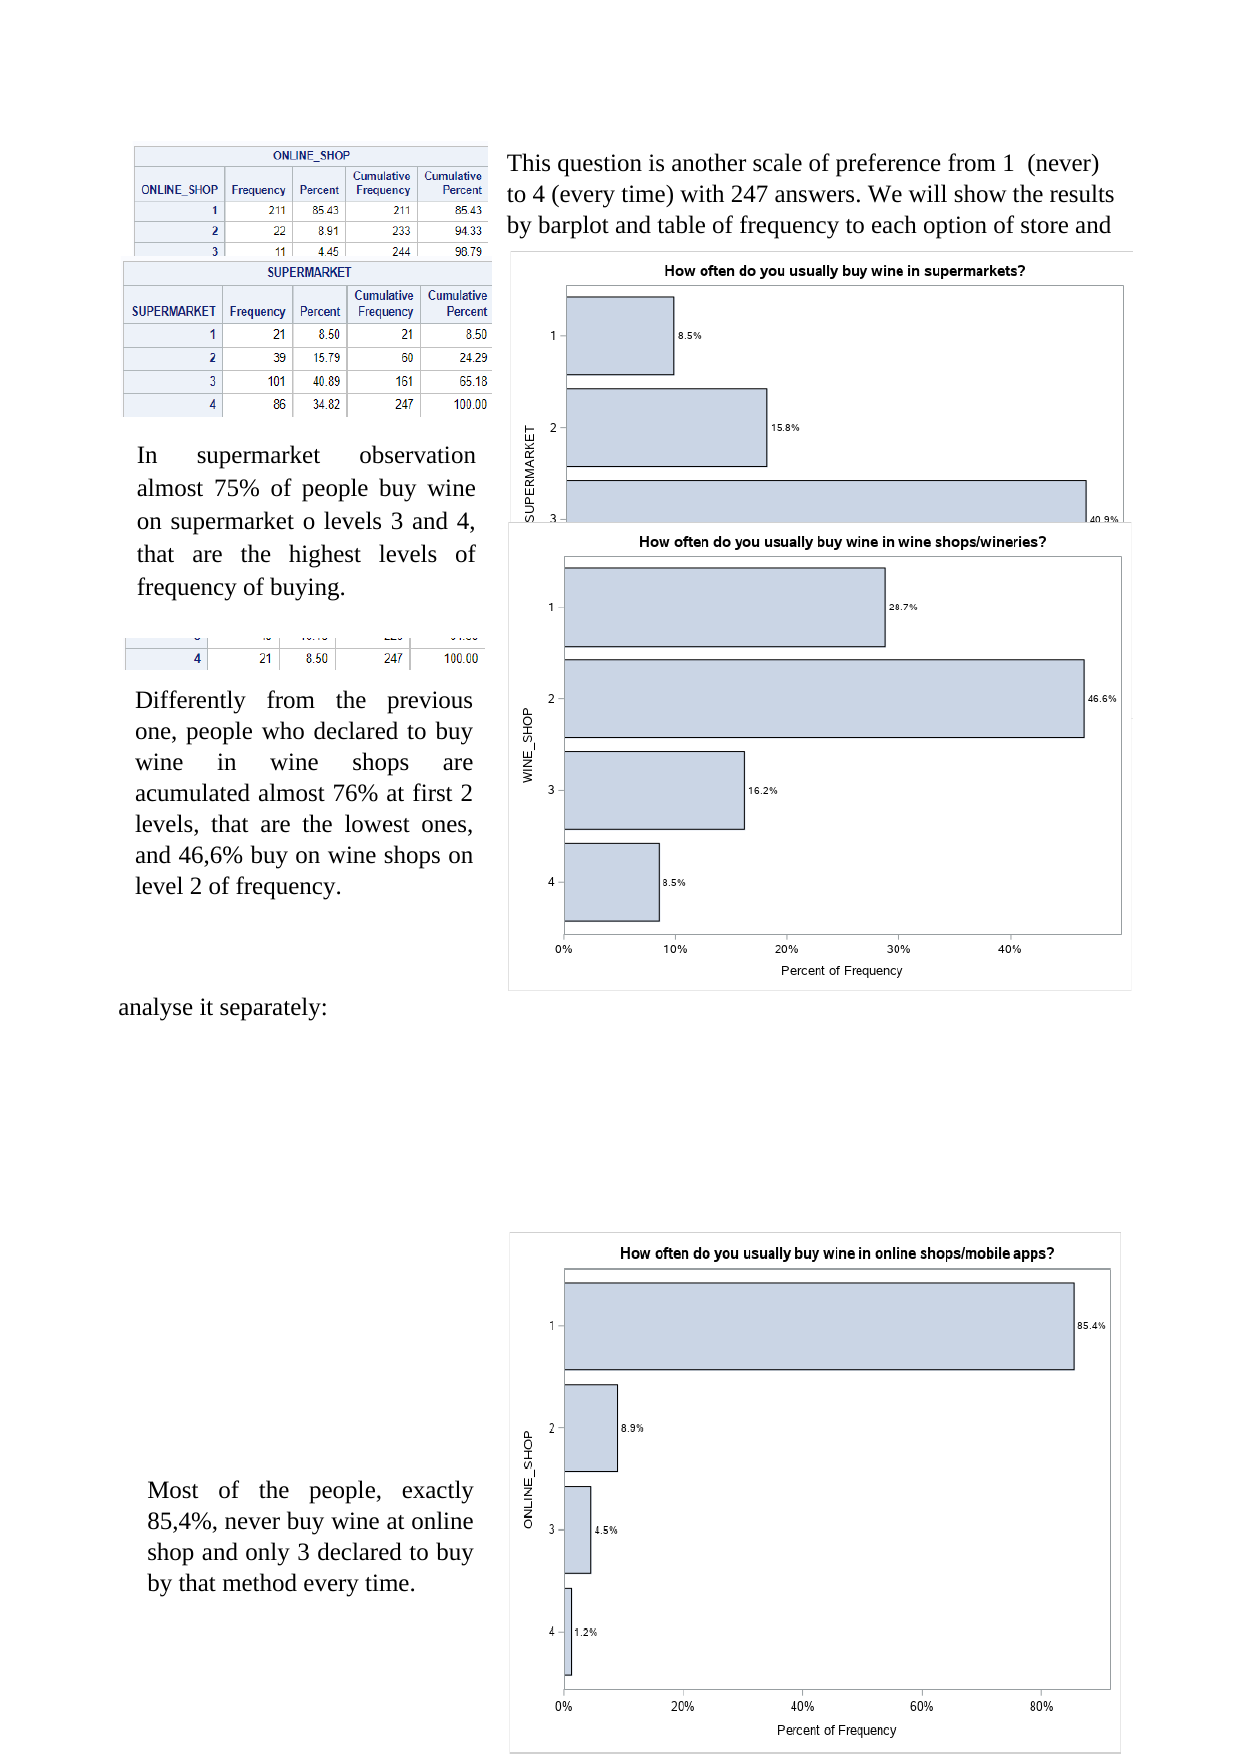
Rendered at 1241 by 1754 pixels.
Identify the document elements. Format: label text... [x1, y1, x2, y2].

picture [120, 141, 492, 416]
picture [508, 251, 1133, 991]
picture [509, 1232, 1121, 1754]
picture [122, 638, 485, 669]
